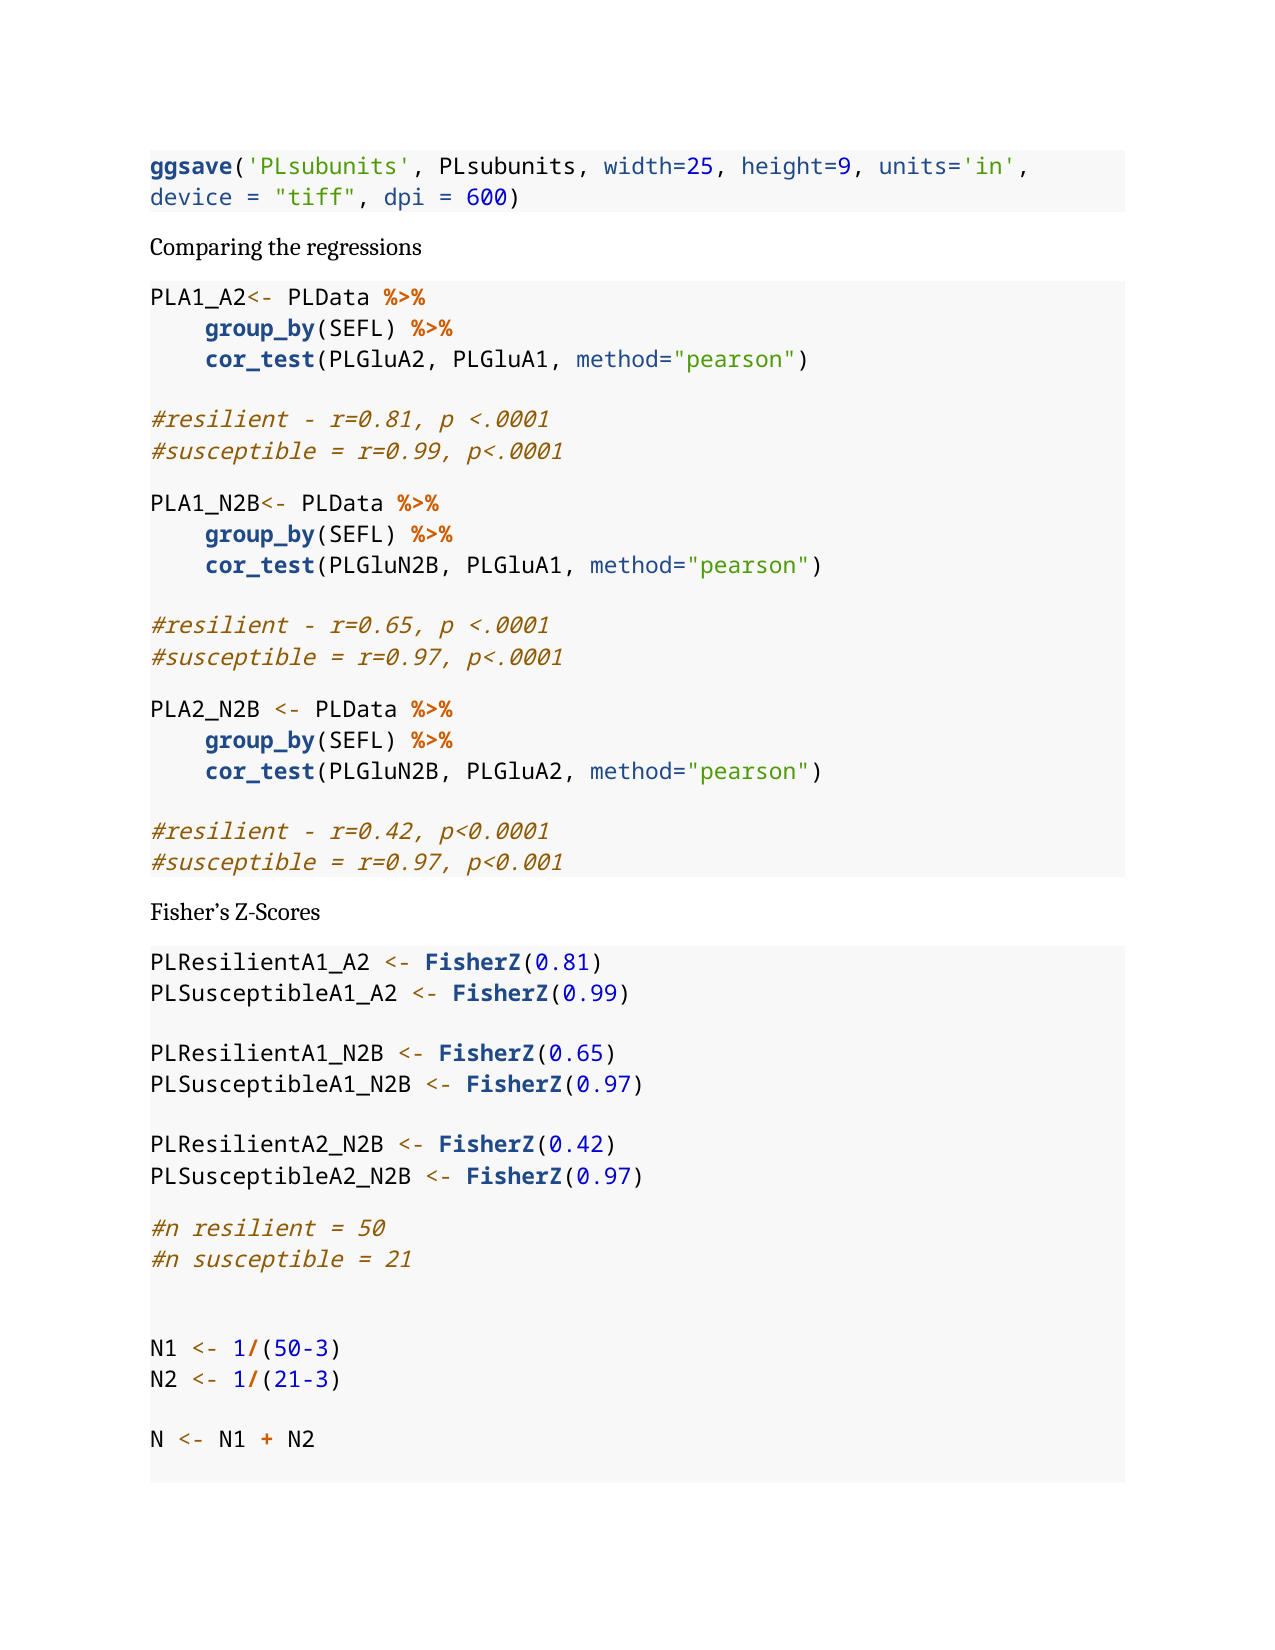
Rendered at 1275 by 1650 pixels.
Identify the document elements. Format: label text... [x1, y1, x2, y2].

text PLA1_N2B<- PLData %>% group_by(SEFL) %>% cor_test(PLGluN2B, PLGluA1, method="pearson") #resilient - r=0.65, p <.0001 #susceptible = r=0.97, p<.0001 [150, 487, 1125, 672]
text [150, 1212, 1125, 1483]
text Fisher’s Z-Scores [150, 898, 1125, 927]
text PLA1_A2<- PLData %>% group_by(SEFL) %>% cor_test(PLGluA2, PLGluA1, method="pearson") #resilient - r=0.81, p <.0001 #susceptible = r=0.99, p<.0001 [150, 281, 1125, 466]
text PLResilientA1_A2 <- FisherZ(0.81) PLSusceptibleA1_A2 <- FisherZ(0.99) PLResilientA1_N2B <- FisherZ(0.65) PLSusceptibleA1_N2B <- FisherZ(0.97) PLResilientA2_N2B <- FisherZ(0.42) PLSusceptibleA2_N2B <- FisherZ(0.97) [150, 946, 1125, 1191]
text PLA2_N2B <- PLData %>% group_by(SEFL) %>% cor_test(PLGluN2B, PLGluA2, method="pearson") #resilient - r=0.42, p<0.0001 #susceptible = r=0.97, p<0.001 [150, 692, 1125, 877]
text Comparing the regressions [150, 233, 1125, 262]
text ggsave('PLsubunits', PLsubunits, width=25, height=9, units='in', device = "tiff", dpi = 600) [521, 150, 1125, 212]
